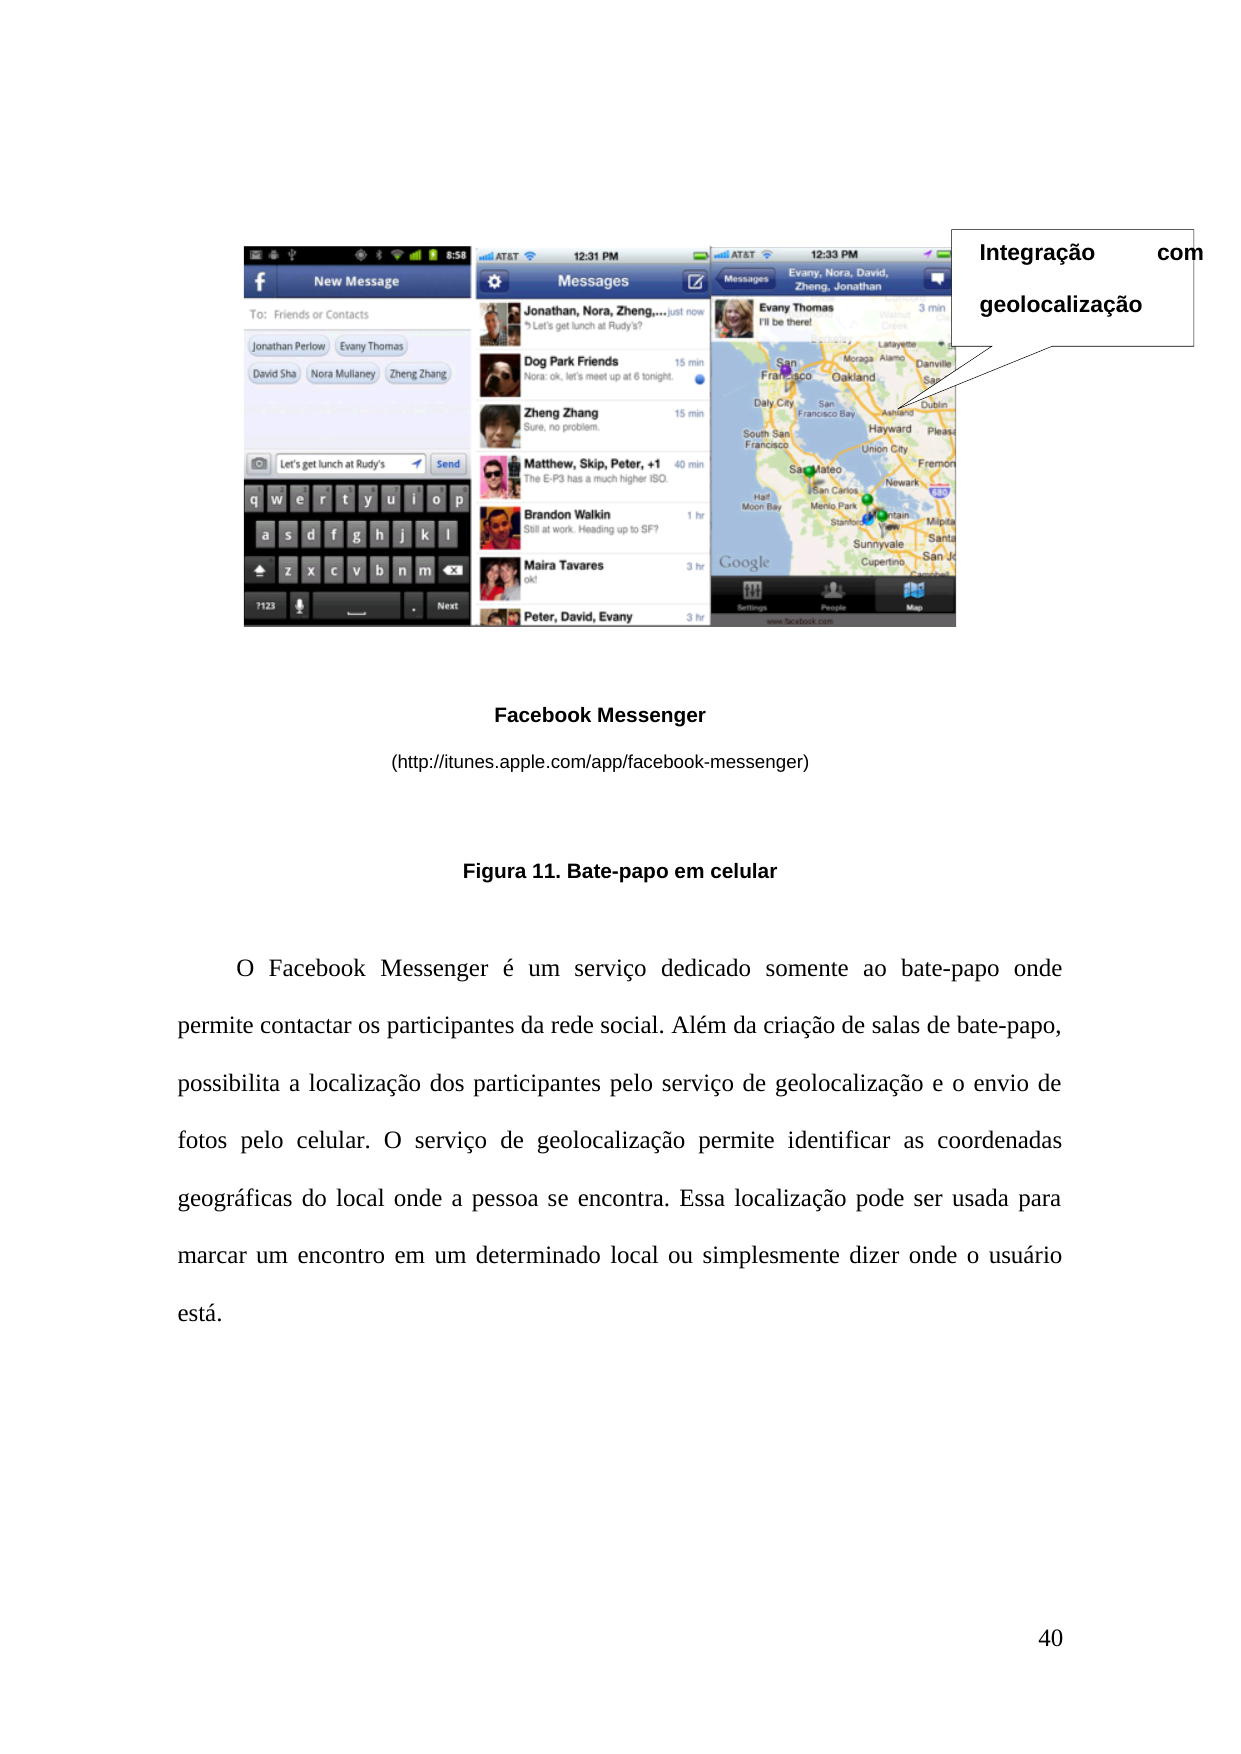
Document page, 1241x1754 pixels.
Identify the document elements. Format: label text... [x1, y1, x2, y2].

text Figura 11. Bate-papo em celular [207, 859, 1033, 883]
table_header Facebook Messenger (http://itunes.apple.com/app/facebook-messenger) [166, 148, 1034, 801]
picture [243, 246, 957, 627]
text O Facebook Messenger é um serviço dedicado somente ao bate-papo onde permite contactar os participantes da rede social. Além da criação de salas de bate-papo, possibilita a localização dos participantes pelo serviço de geolocalização e o envio de fotos pelo celular. O serviço de geolocalização permite identificar as coordenadas geográficas do local onde a pessoa se encontra. Essa localização pode ser usada para marcar um encontro em um determinado local ou simplesmente dizer onde o usuário está. [177, 953, 1063, 1326]
